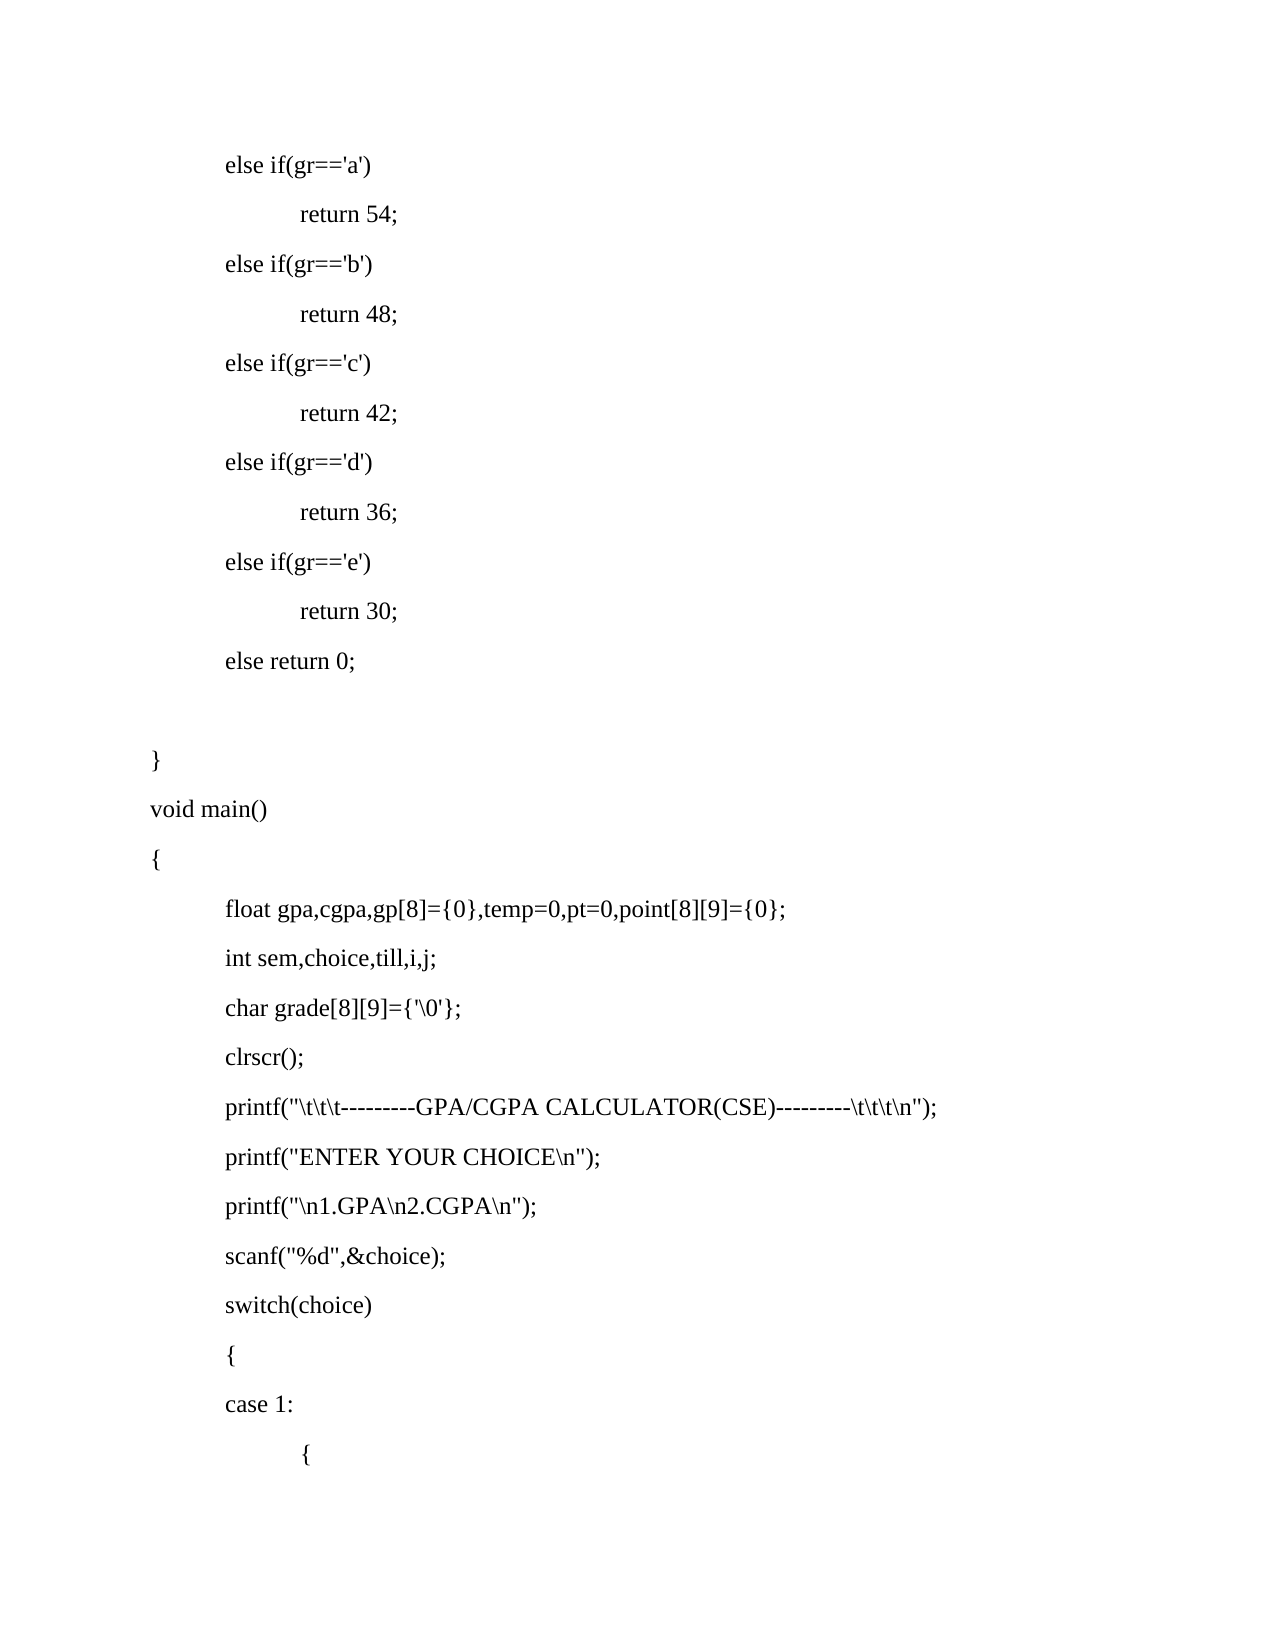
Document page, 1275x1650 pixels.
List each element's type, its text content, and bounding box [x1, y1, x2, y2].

text float gpa,cgpa,gp[8]={0},temp=0,pt=0,point[8][9]={0}; [150, 894, 1125, 922]
text printf("ENTER YOUR CHOICE\n"); [150, 1142, 1125, 1170]
text scanf("%d",&choice); [150, 1241, 1125, 1269]
text void main() [150, 794, 1125, 823]
text clrscr(); [150, 1042, 1125, 1071]
text return 48; [150, 299, 1125, 327]
text else if(gr=='b') [150, 249, 1125, 278]
text else if(gr=='d') [150, 447, 1125, 476]
text else return 0; [150, 646, 1125, 674]
text { [150, 1439, 1125, 1468]
text printf("\n1.GPA\n2.CGPA\n"); [150, 1191, 1125, 1220]
text else if(gr=='a') [150, 150, 1125, 179]
text else if(gr=='c') [150, 348, 1125, 377]
text return 42; [150, 398, 1125, 427]
text case 1: [150, 1389, 1125, 1418]
text return 30; [150, 596, 1125, 625]
text int sem,choice,till,i,j; [150, 943, 1125, 972]
text switch(choice) [150, 1290, 1125, 1319]
text else if(gr=='e') [150, 547, 1125, 575]
text { [150, 844, 1125, 873]
text return 36; [150, 497, 1125, 526]
text return 54; [150, 199, 1125, 228]
text { [150, 1340, 1125, 1369]
text } [150, 745, 1125, 774]
text printf("\t\t\t---------GPA/CGPA CALCULATOR(CSE)---------\t\t\t\n"); [150, 1092, 1125, 1121]
text char grade[8][9]={'\0'}; [150, 993, 1125, 1022]
